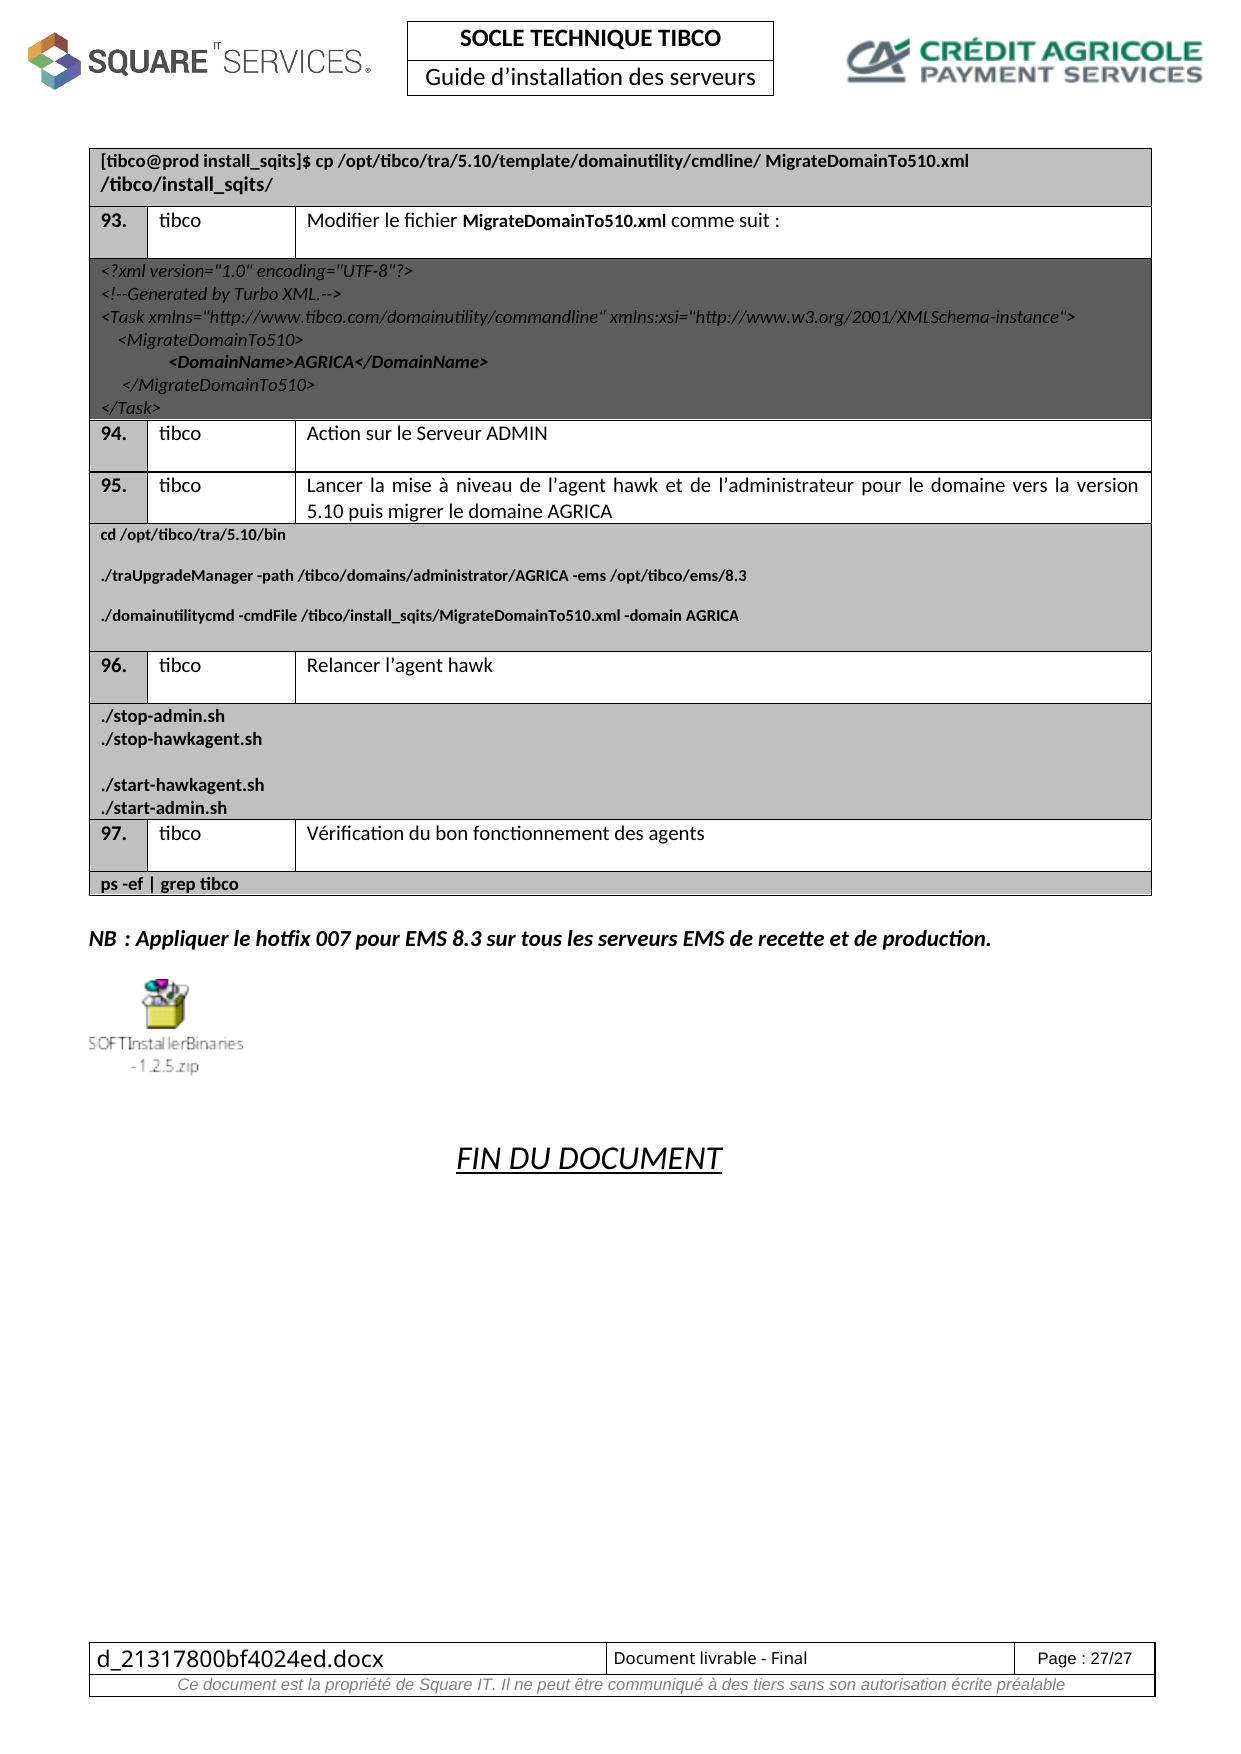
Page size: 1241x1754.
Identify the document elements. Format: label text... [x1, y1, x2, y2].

table_cell tibco [148, 473, 295, 523]
text NB : Appliquer le hotfix 007 pour EMS 8.3 sur tous les serveurs EMS de recette et de production. [89, 924, 1092, 952]
table_cell [tibco@prod install_sqits]$ cp /opt/tibco/tra/5.10/template/domainutility/cmdline/ MigrateDomainTo510.xml /tibco/install_sqits/ [90, 149, 1151, 206]
table_cell ./stop-admin.sh ./stop-hawkagent.sh ./start-hawkagent.sh ./start-admin.sh [90, 704, 1151, 819]
table_cell [90, 652, 147, 703]
picture [832, 0, 1221, 184]
table_cell tibco [148, 652, 295, 703]
table_cell Action sur le Serveur ADMIN [296, 421, 1151, 471]
table_cell [90, 820, 147, 871]
table_cell cd /opt/tibco/tra/5.10/bin ./traUpgradeManager -path /tibco/domains/administrator/AGRICA -ems /opt/tibco/ems/8.3 ./domainutilitycmd -cmdFile /tibco/install_sqits/MigrateDomainTo510.xml -domain AGRICA [90, 524, 1151, 651]
table_cell tibco [148, 207, 295, 258]
table_cell [90, 473, 147, 523]
table_cell [90, 421, 147, 471]
table_cell tibco [148, 421, 295, 471]
table_cell [90, 207, 147, 258]
table_cell Modifier le fichier MigrateDomainTo510.xml comme suit : [296, 207, 1151, 258]
table_cell Lancer la mise à niveau de l’agent hawk et de l’administrateur pour le domaine vers la version 5.10 puis migrer le domaine AGRICA [296, 473, 1151, 523]
table_cell Relancer l’agent hawk [296, 652, 1151, 703]
table_cell tibco [148, 820, 295, 871]
text FIN DU DOCUMENT [89, 1137, 1092, 1178]
table_cell <?xml version="1.0" encoding="UTF-8"?> <!--Generated by Turbo XML.--> <Task xmlns="http://www.tibco.com/domainutility/commandline" xmlns:xsi="http://www.w3.org/2001/XMLSchema-instance"> <MigrateDomainTo510> <DomainName>AGRICA</DomainName> </MigrateDomainTo510> </Task> [90, 259, 1151, 419]
table_cell ps -ef | grep tibco [90, 872, 1151, 894]
table_cell Vérification du bon fonctionnement des agents [296, 820, 1151, 871]
picture [28, 32, 372, 90]
